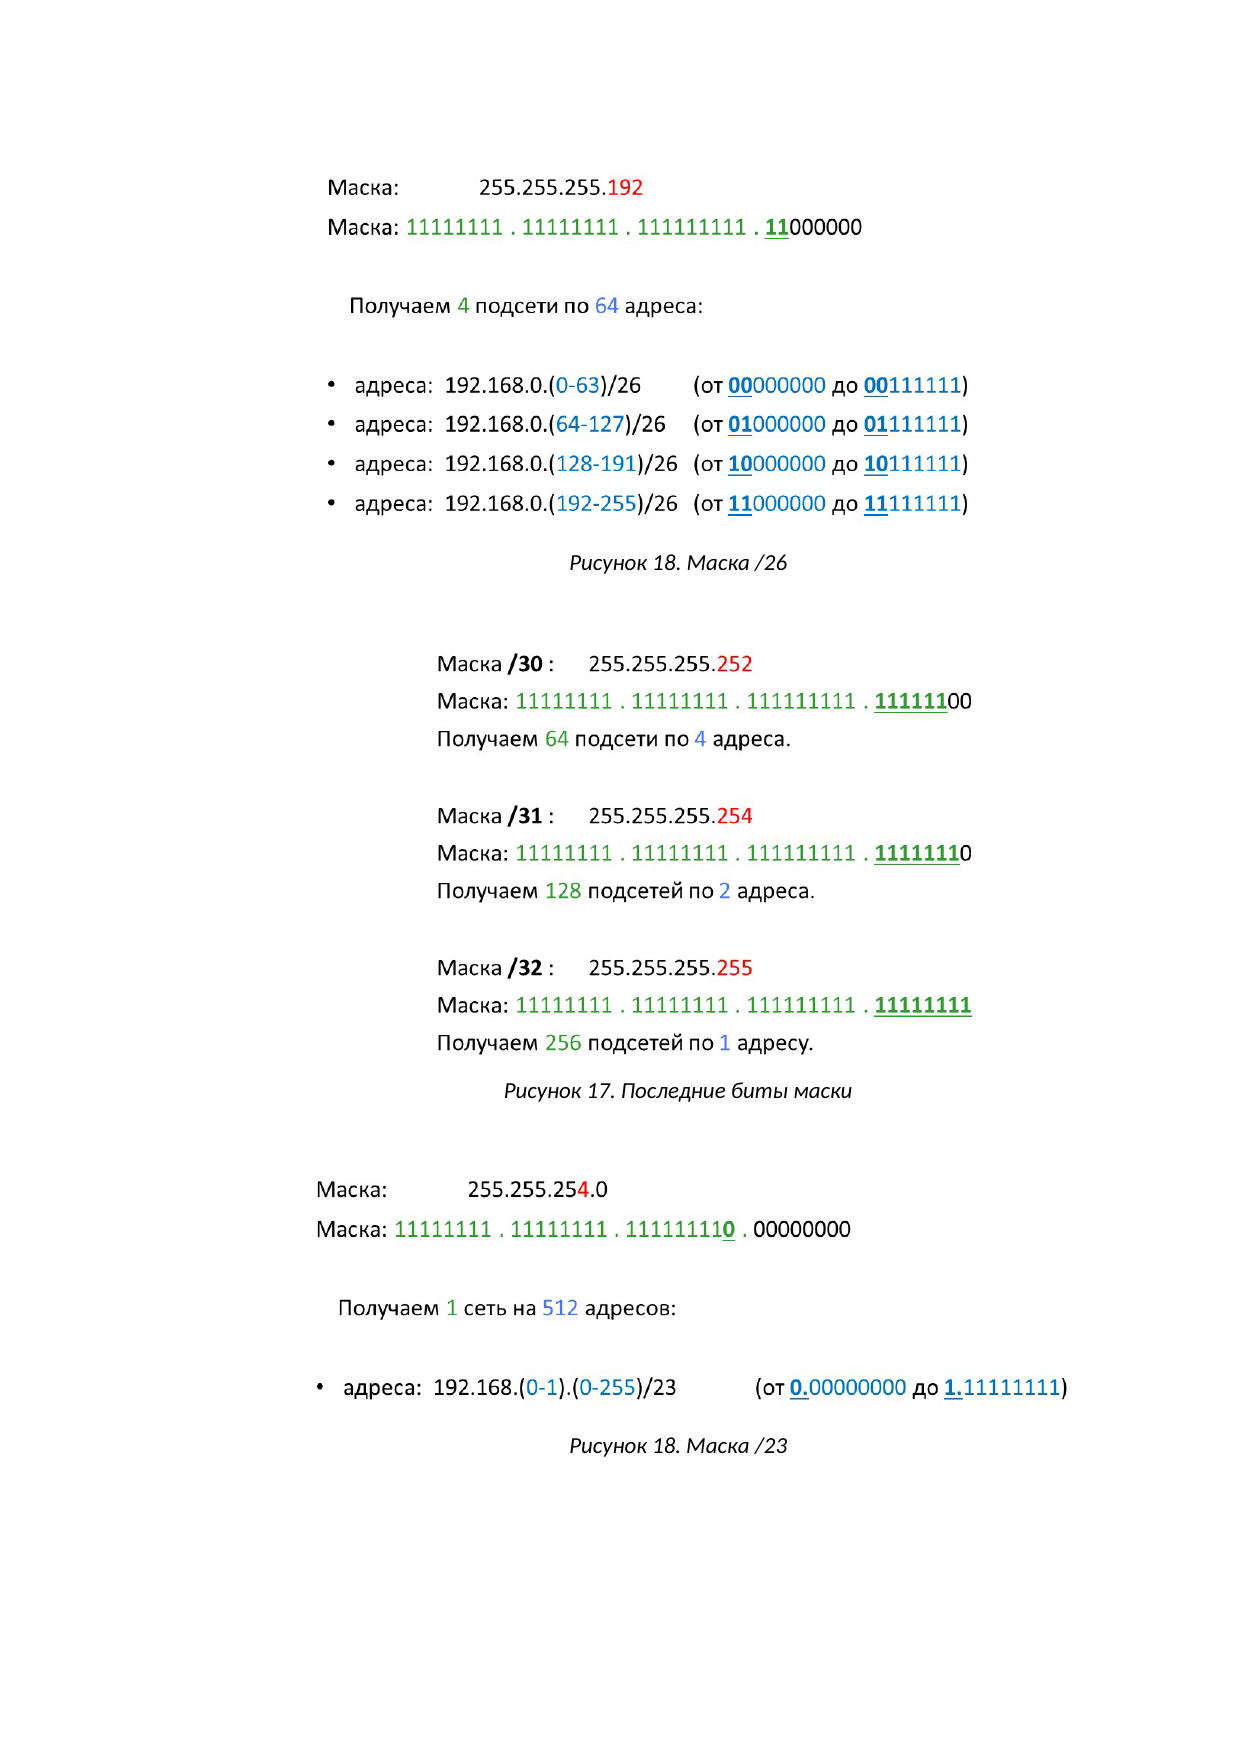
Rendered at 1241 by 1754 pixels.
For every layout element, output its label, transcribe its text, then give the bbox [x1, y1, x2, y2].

picture [206, 641, 1182, 1058]
picture [206, 165, 1182, 529]
text Рисунок 17. Последние биты маски [177, 1076, 1152, 1104]
picture [206, 1169, 1182, 1412]
text Рисунок 18. Маска /23 [177, 1431, 1152, 1459]
text Рисунок 18. Маска /26 [177, 548, 1152, 576]
